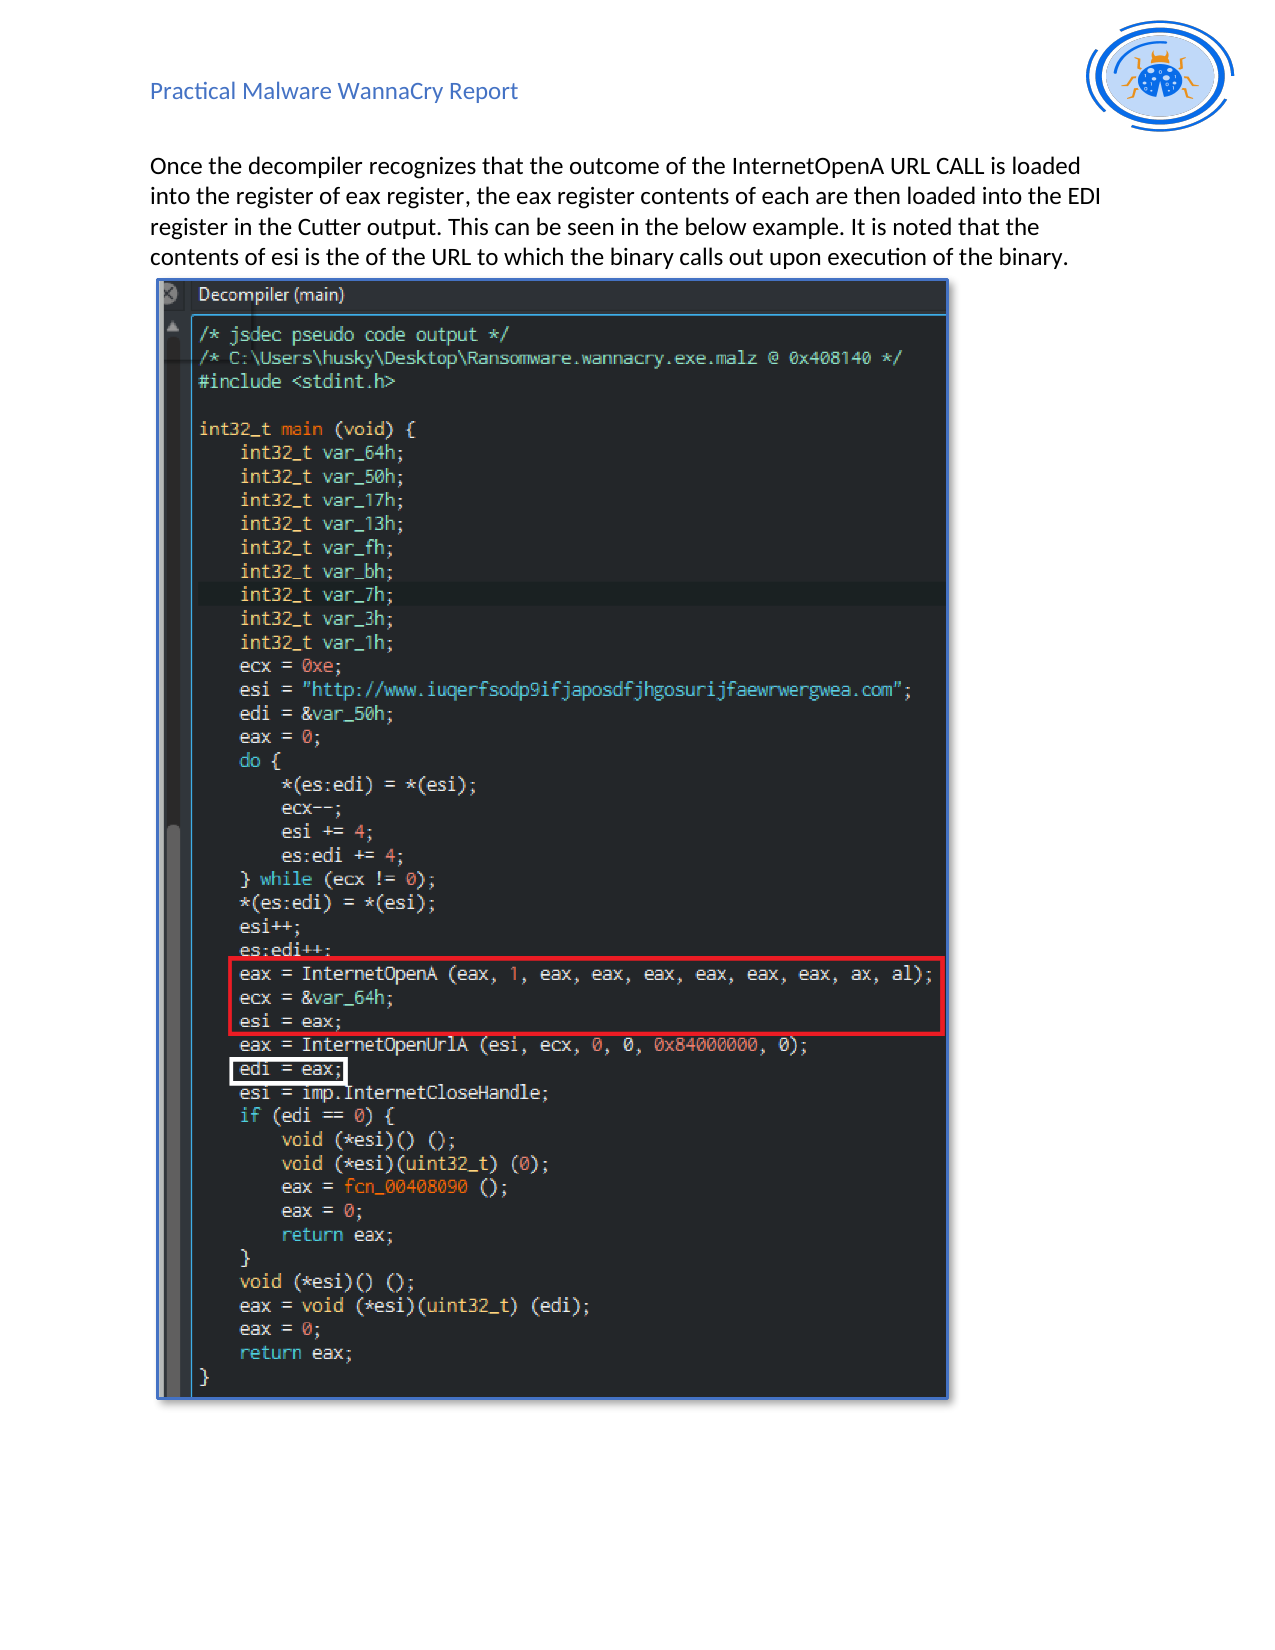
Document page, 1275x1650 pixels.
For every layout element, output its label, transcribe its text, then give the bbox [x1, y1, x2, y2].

text Once the decompiler recognizes that the outcome of the InternetOpenA URL CALL is loaded into the register of eax register, the eax register contents of each are then loaded into the EDI register in the Cutter output. This can be seen in the below example. It is noted that the contents of esi is the of the URL to which the binary calls out upon execution of the binary. [150, 150, 1125, 272]
picture [159, 281, 946, 1397]
picture [1081, 15, 1238, 137]
